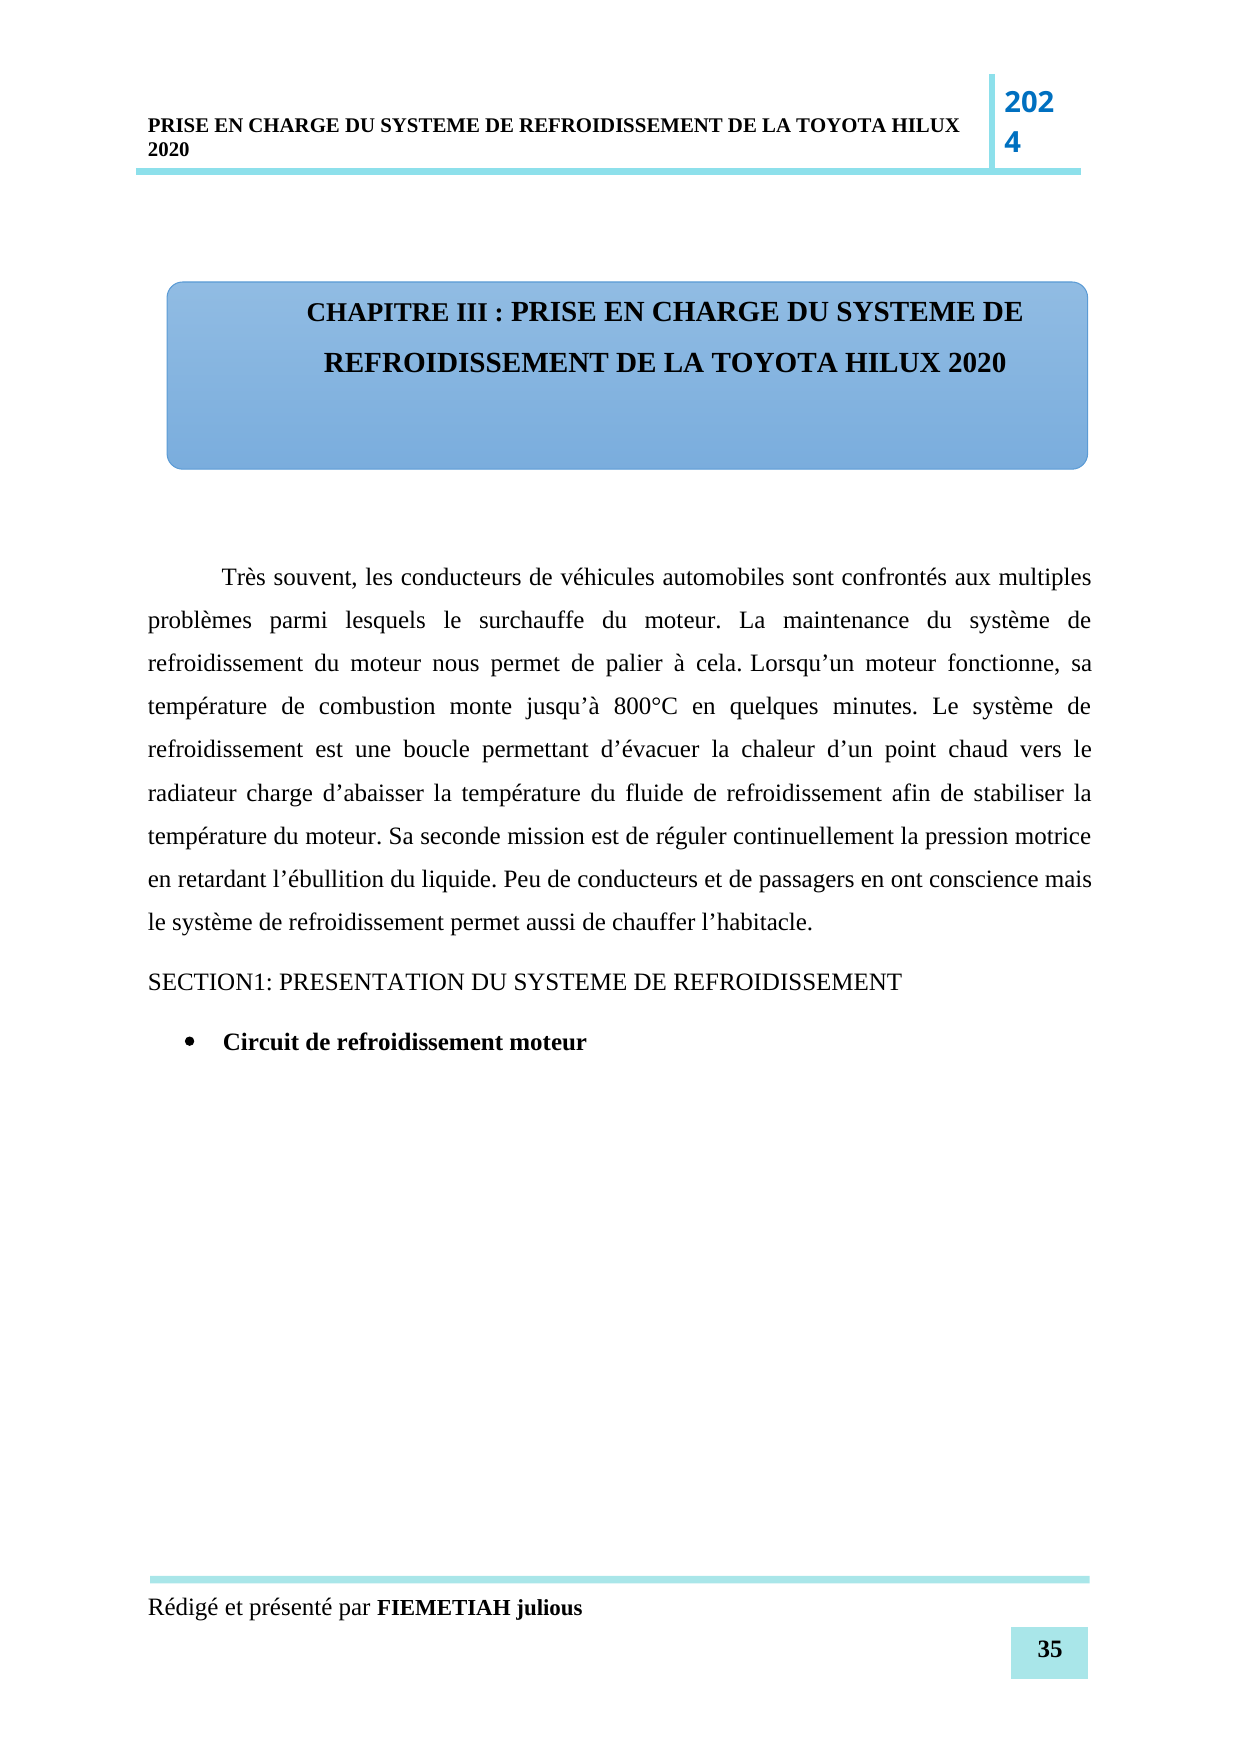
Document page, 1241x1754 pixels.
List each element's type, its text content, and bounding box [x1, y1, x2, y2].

text SECTION1: PRESENTATION DU SYSTEME DE REFROIDISSEMENT [148, 967, 1092, 996]
text Très souvent, les conducteurs de véhicules automobiles sont confrontés aux multiples problèmes parmi lesquels le surchauffe du moteur. La maintenance du système de refroidissement du moteur nous permet de palier à cela. Lorsqu’un moteur fonctionne, sa température de combustion monte jusqu’à 800°C en quelques minutes. Le système de refroidissement est une boucle permettant d’évacuer la chaleur d’un point chaud vers le radiateur charge d’abaisser la température du fluide de refroidissement afin de stabiliser la température du moteur. Sa seconde mission est de réguler continuellement la pression motrice en retardant l’ébullition du liquide. Peu de conducteurs et de passagers en ont conscience mais le système de refroidissement permet aussi de chauffer l’habitacle. [148, 562, 1092, 936]
list Circuit de refroidissement moteur [185, 1027, 1092, 1055]
